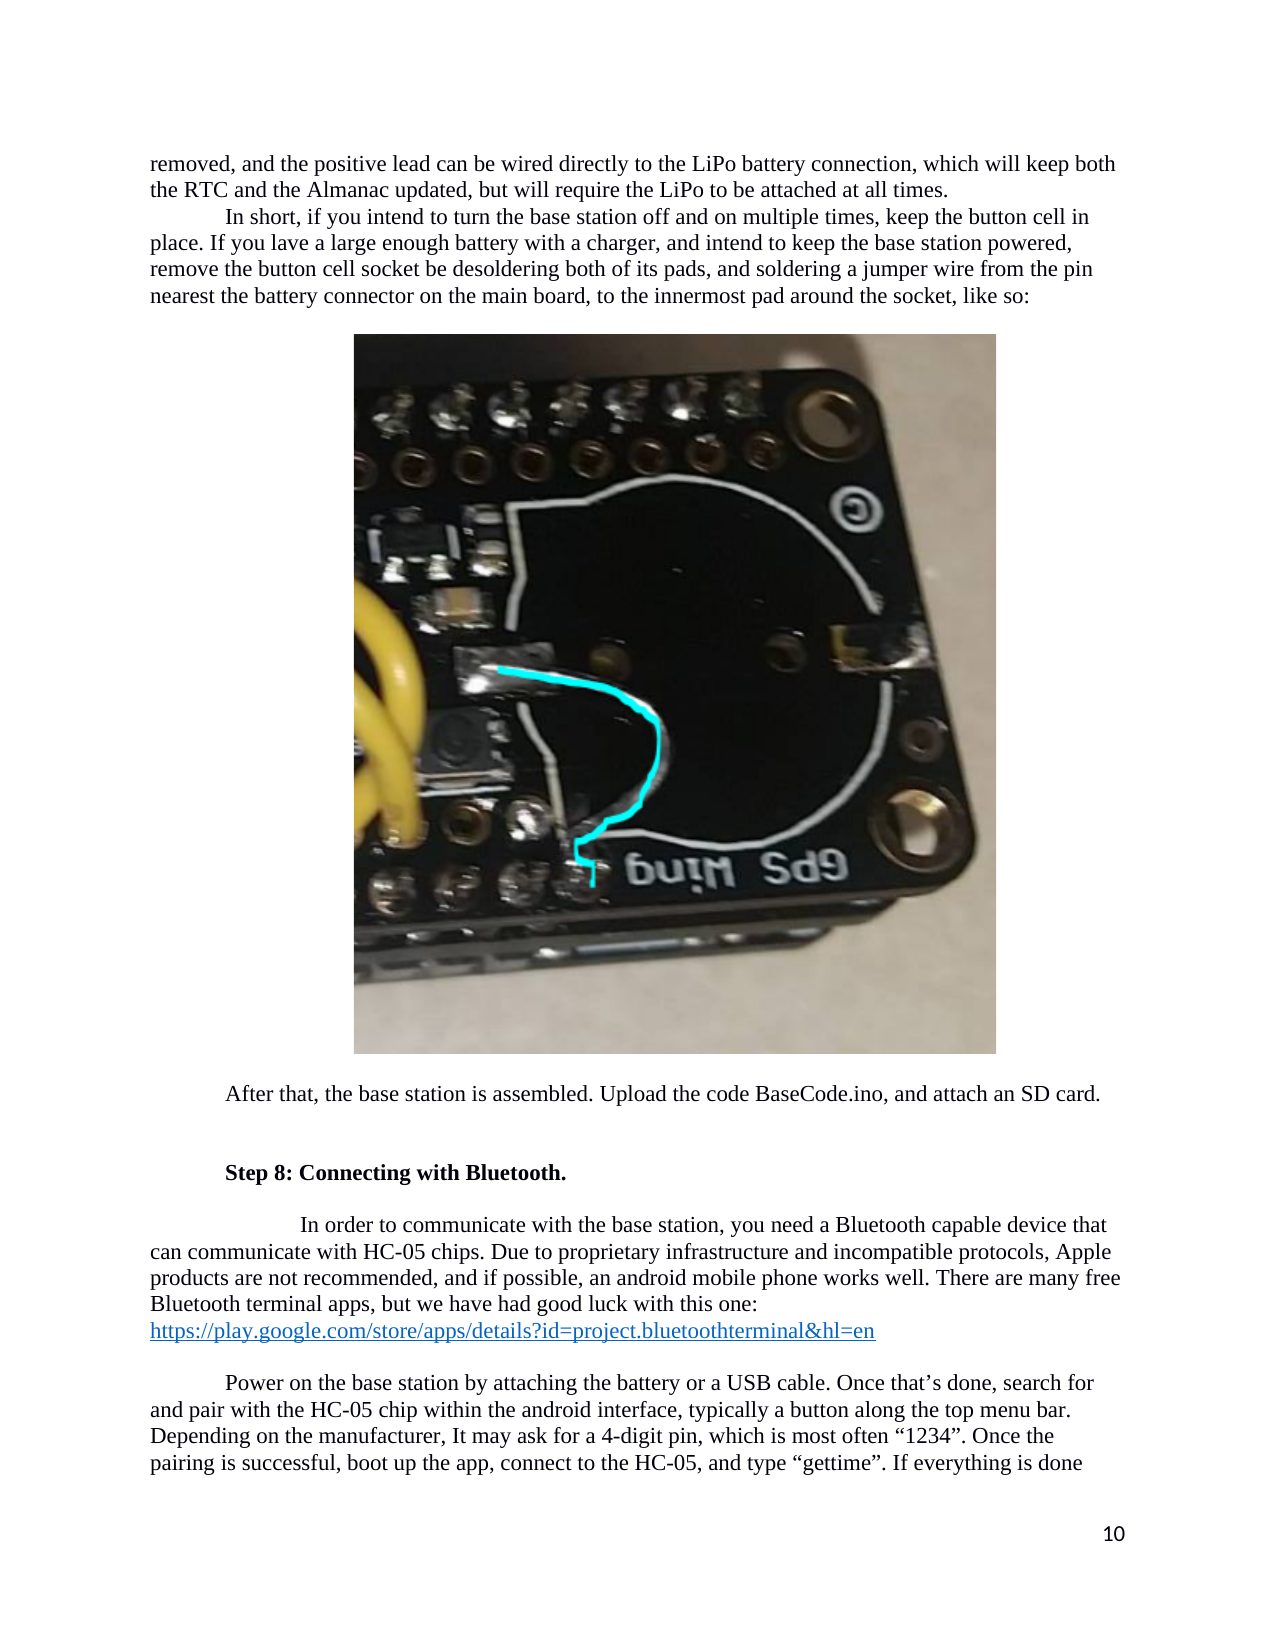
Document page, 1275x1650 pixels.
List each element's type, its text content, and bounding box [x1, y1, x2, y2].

text After that, the base station is assembled. Upload the code BaseCode.ino, and attach an SD card. [150, 1079, 1125, 1106]
text Step 8: Connecting with Bluetooth. [150, 1159, 1125, 1185]
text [150, 1369, 1125, 1475]
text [150, 150, 1125, 203]
text In short, if you intend to turn the base station off and on multiple times, keep the button cell in place. If you lave a large enough battery with a charger, and intend to keep the base station powered, remove the button cell socket be desoldering both of its pads, and soldering a jumper wire from the pin nearest the battery connector on the main board, to the innermost pad around the socket, like so: [150, 203, 1125, 308]
picture [353, 334, 997, 1054]
text In order to communicate with the base station, you need a Bluetooth capable device that can communicate with HC-05 chips. Due to proprietary infrastructure and incompatible protocols, Apple products are not recommended, and if possible, an android mobile phone works well. There are many free Bluetooth terminal apps, but we have had good luck with this one: https://play.google.com/store/apps/details?id=project.bluetoothterminal&hl=en [150, 1211, 1125, 1343]
